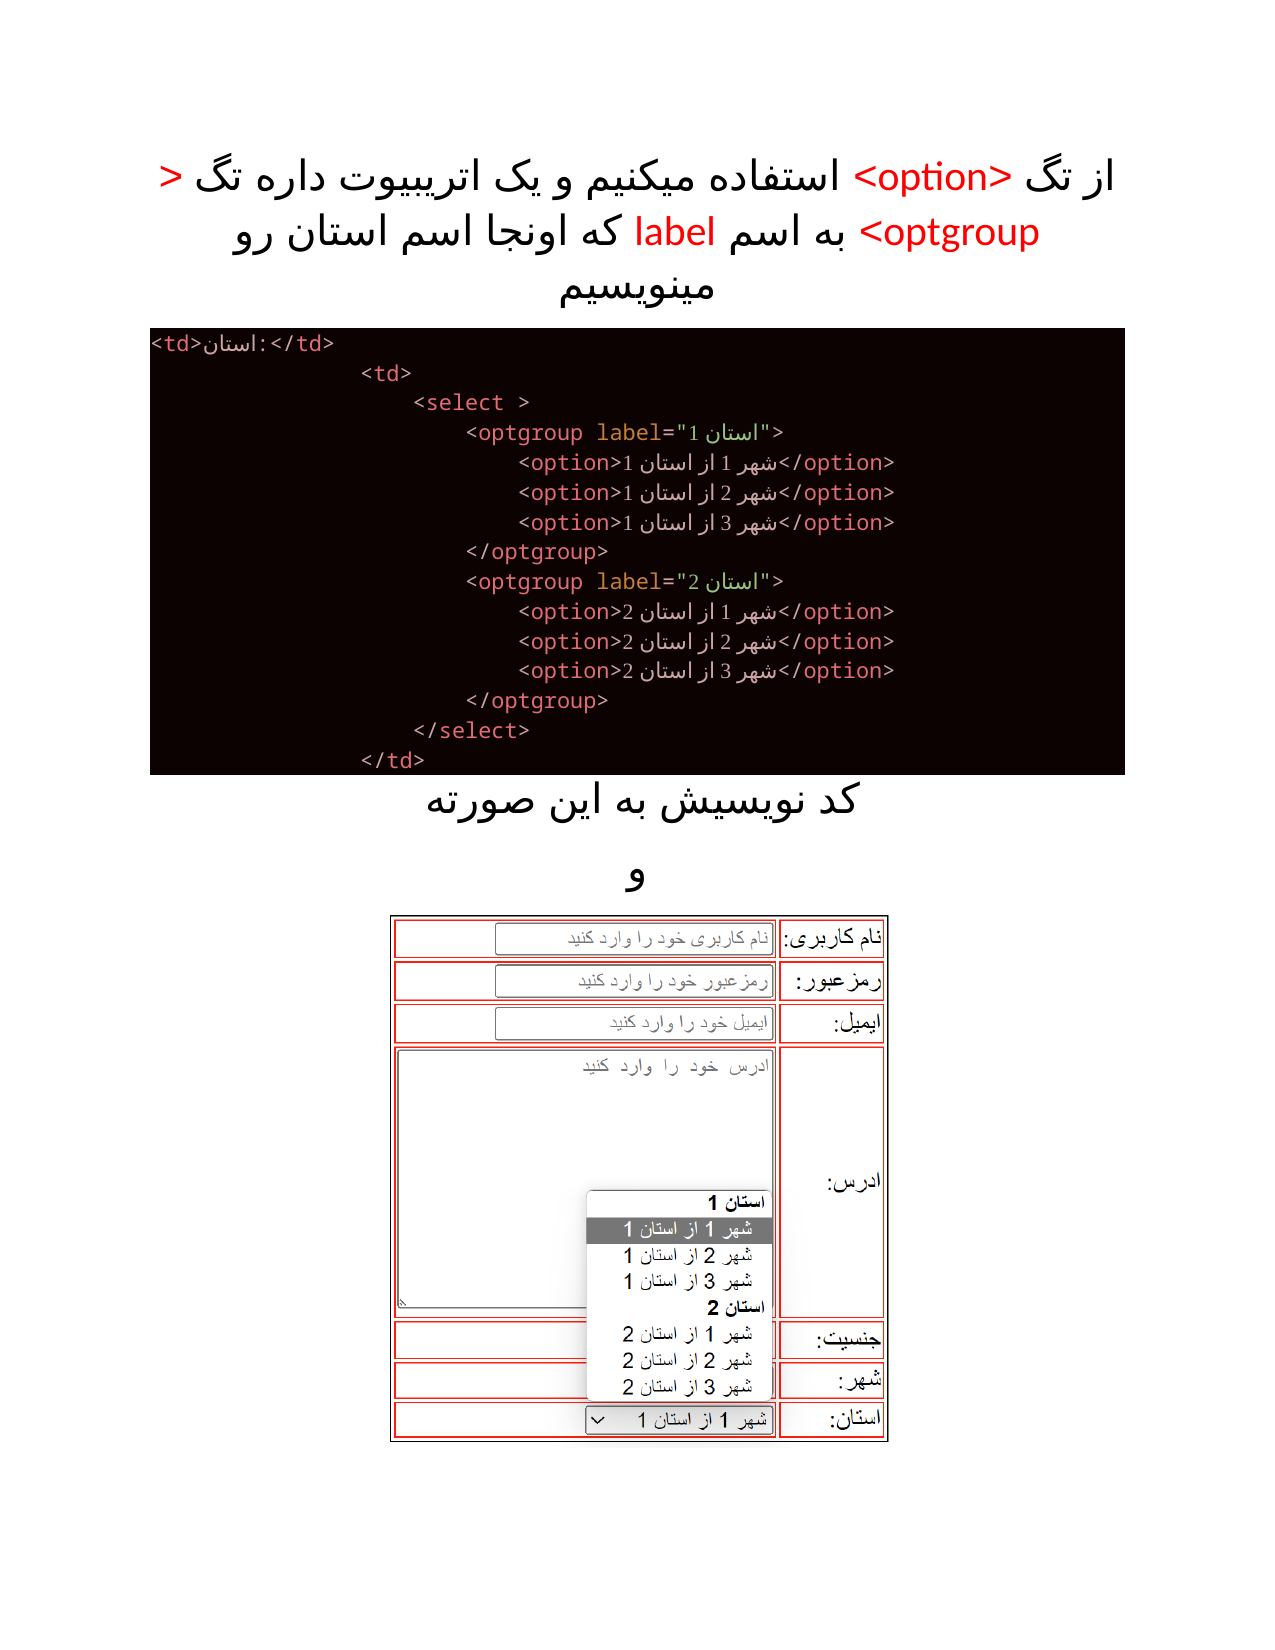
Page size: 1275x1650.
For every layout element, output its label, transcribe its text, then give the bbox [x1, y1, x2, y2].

text <td>استان:</td> [150, 328, 1125, 358]
text <select > [150, 387, 1125, 417]
text <option>شهر 2 از استان 1</option> [150, 477, 1125, 507]
text </optgroup> [150, 536, 1125, 566]
text کد نویسیش به این صورته [150, 775, 1125, 823]
text <option>شهر 1 از استان 2</option> [150, 596, 1125, 626]
text <option>شهر 2 از استان 2</option> [150, 626, 1125, 656]
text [150, 150, 1125, 307]
text </select> [150, 715, 1125, 745]
text <option>شهر 3 از استان 1</option> [150, 507, 1125, 536]
text <optgroup label="استان 1"> [150, 417, 1125, 447]
text <td> [150, 358, 1125, 387]
text </td> [150, 745, 1125, 775]
text <option>شهر 3 از استان 2</option> [150, 656, 1125, 685]
text و [150, 843, 1125, 891]
text <option>شهر 1 از استان 1</option> [150, 447, 1125, 477]
picture [383, 911, 892, 1448]
text </optgroup> [150, 685, 1125, 715]
text <optgroup label="استان 2"> [150, 566, 1125, 596]
